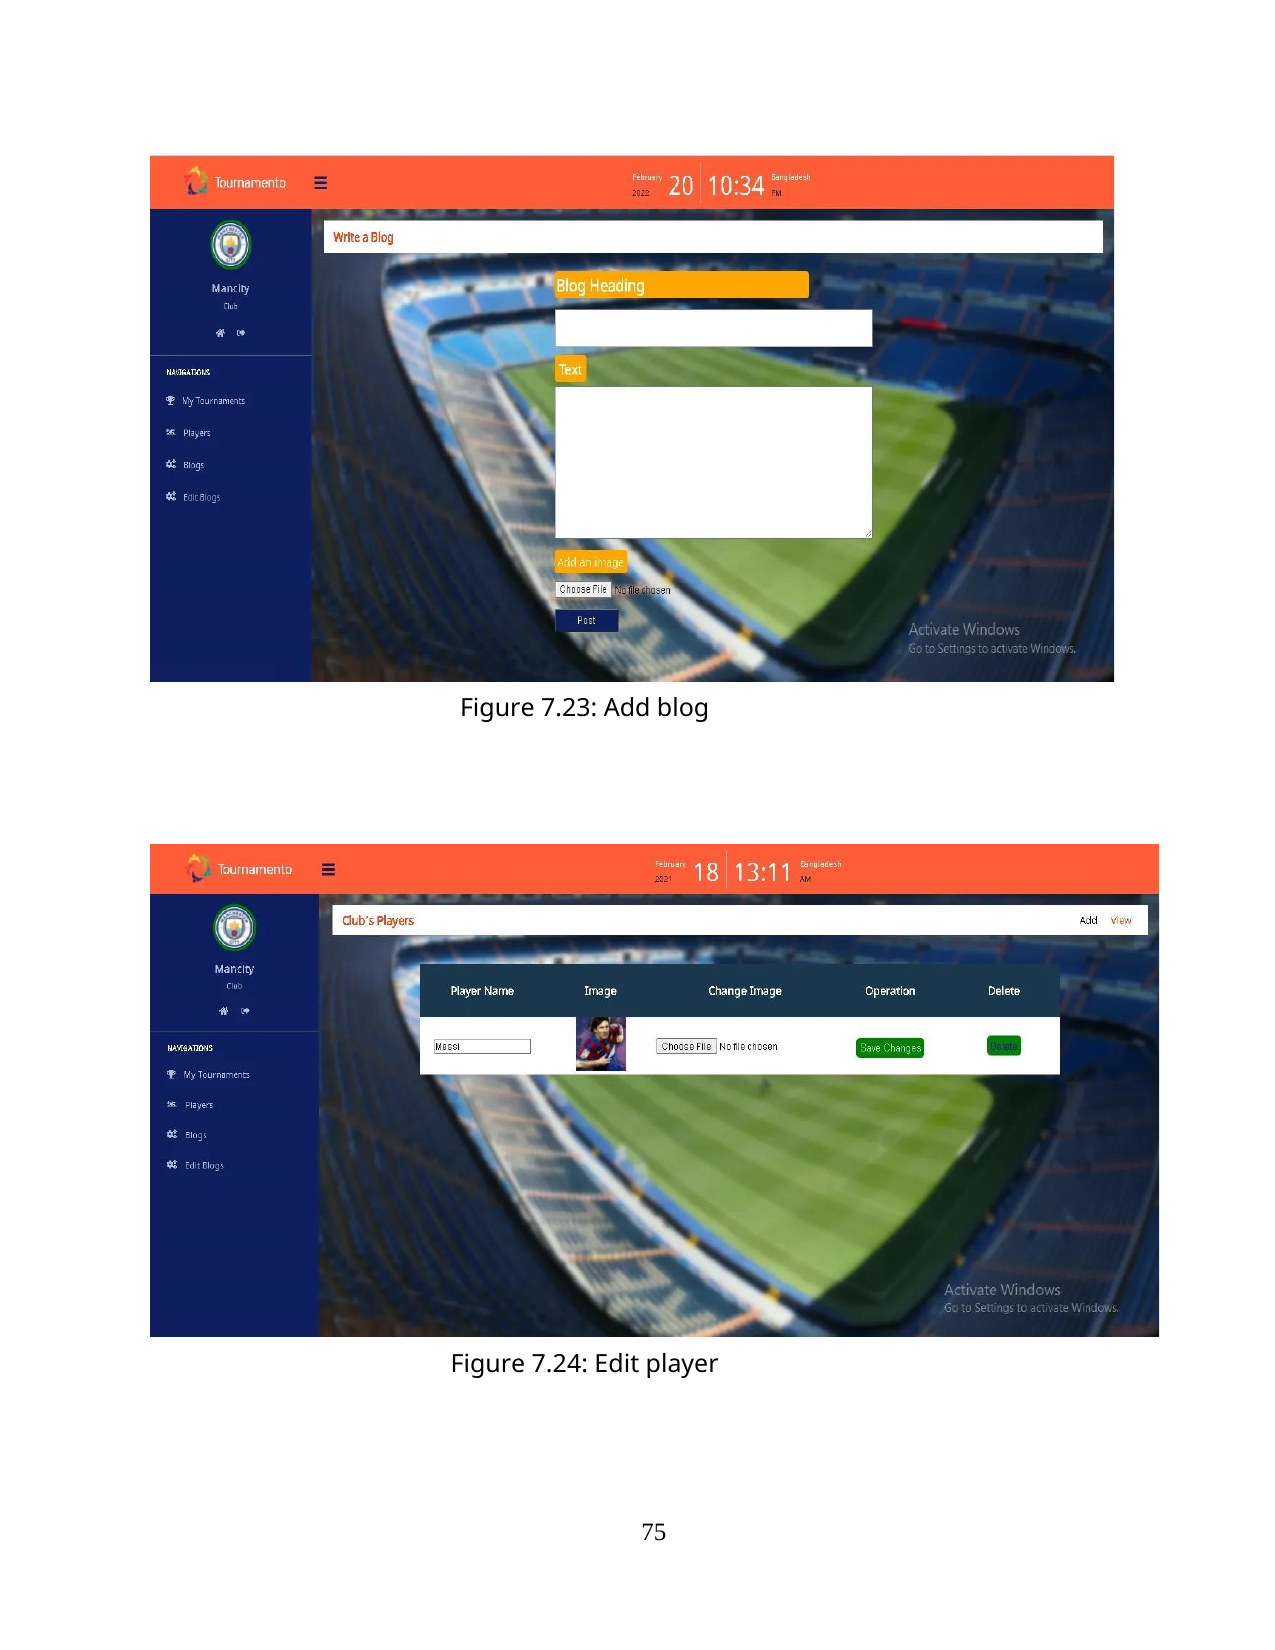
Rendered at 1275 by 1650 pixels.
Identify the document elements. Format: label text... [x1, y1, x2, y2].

picture [150, 844, 1160, 1337]
subtitle Figure 7.23: Add blog [182, 690, 987, 724]
picture [150, 150, 1115, 682]
subtitle Figure 7.24: Edit player [182, 1345, 987, 1379]
